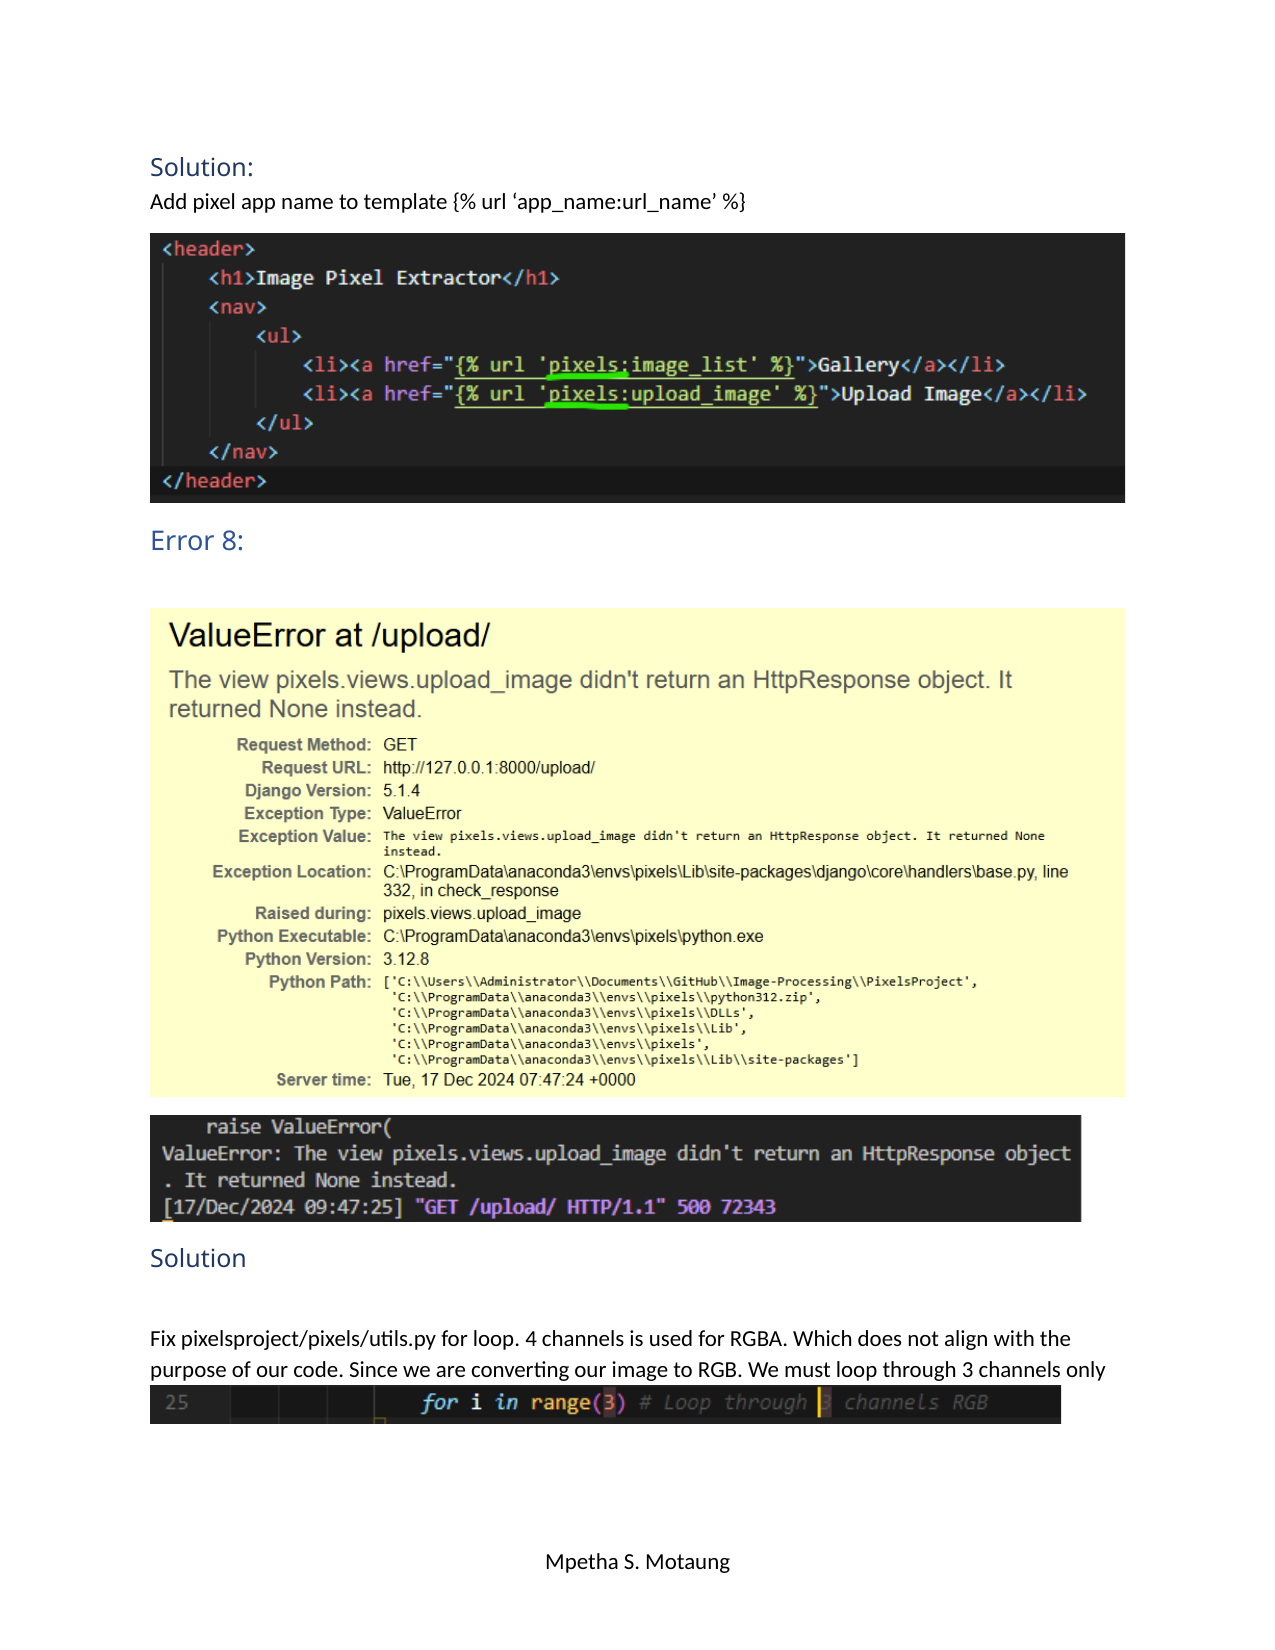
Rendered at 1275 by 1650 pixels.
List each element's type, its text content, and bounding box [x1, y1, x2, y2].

picture [150, 1385, 1062, 1424]
subtitle Error 8: [150, 522, 1125, 558]
subtitle Solution [150, 1241, 1125, 1275]
text Add pixel app name to template {% url ‘app_name:url_name’ %} [150, 187, 1125, 215]
picture [150, 233, 1125, 503]
picture [150, 608, 1125, 1097]
subtitle Solution: [150, 150, 1125, 184]
picture [150, 1115, 1082, 1222]
